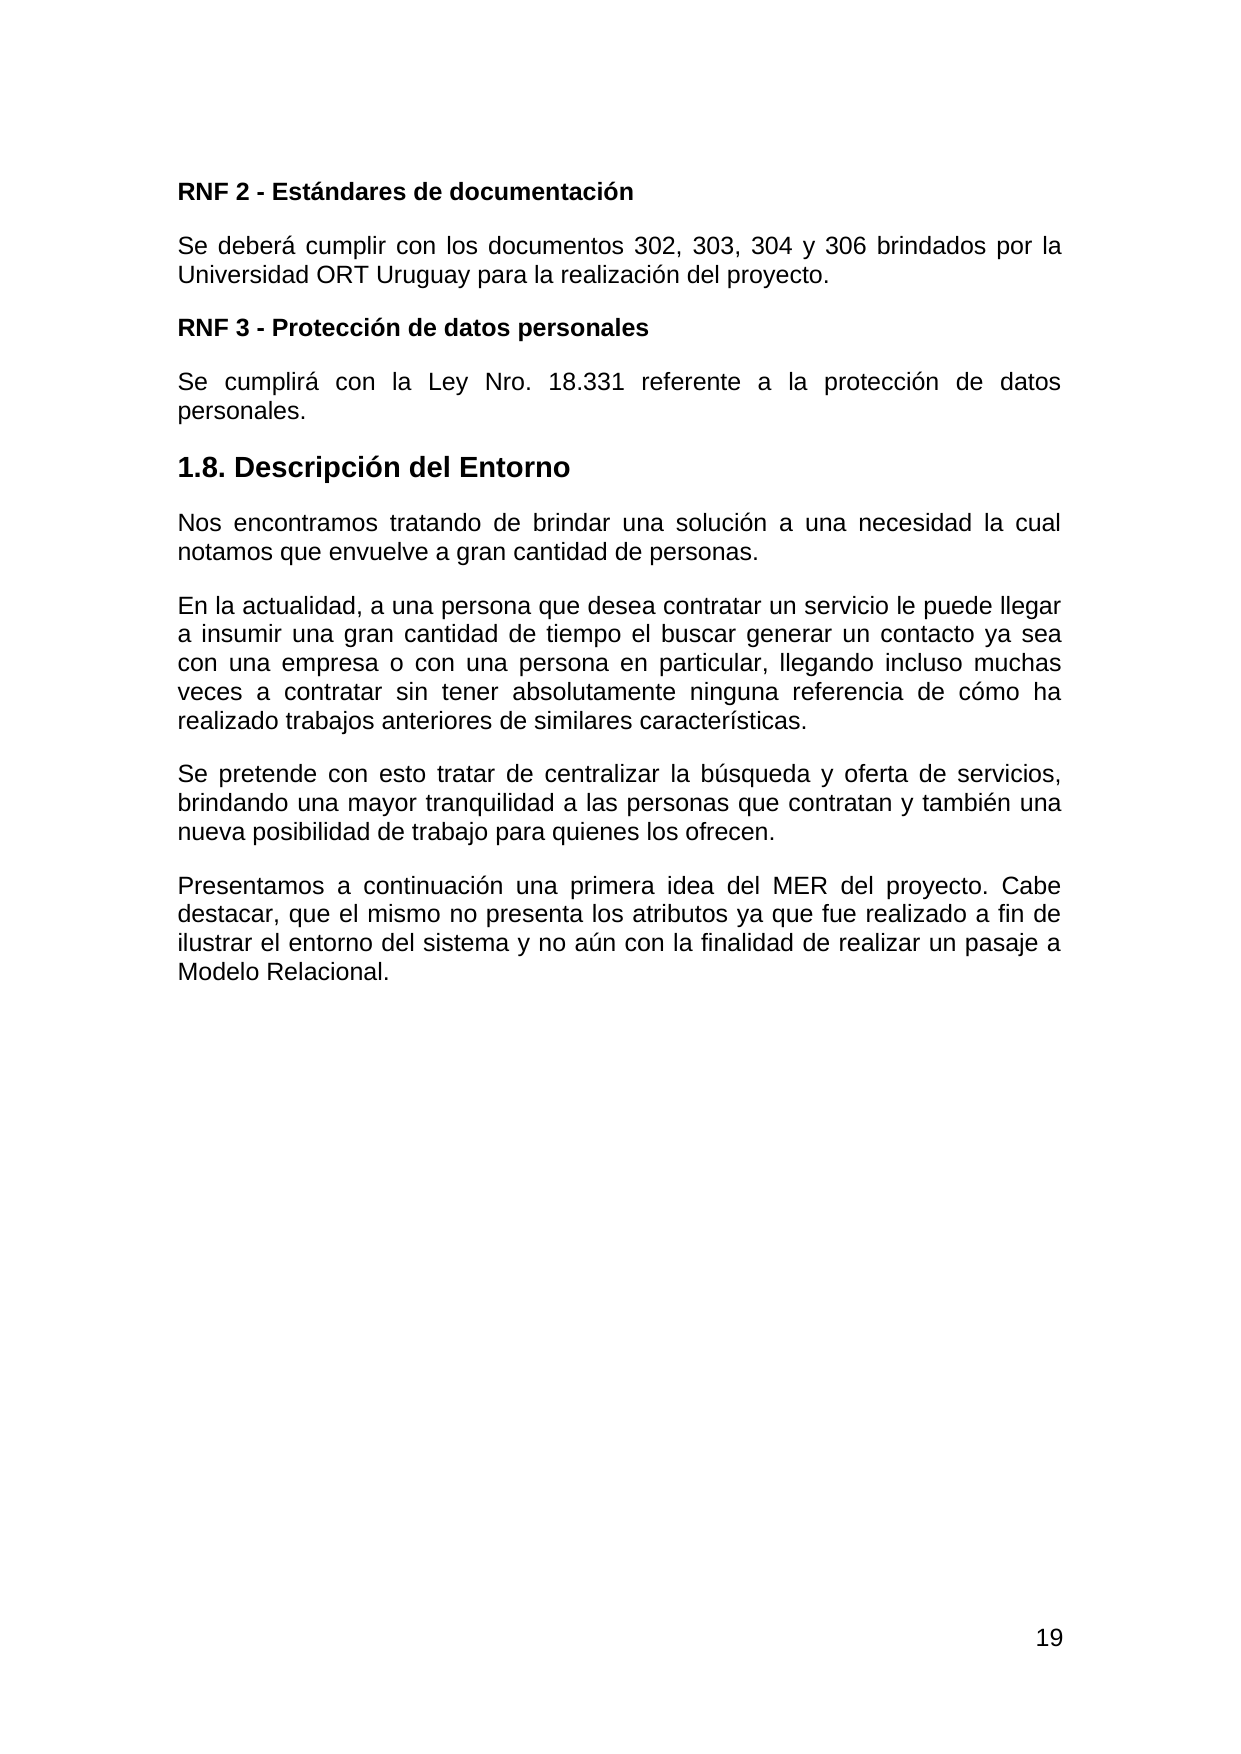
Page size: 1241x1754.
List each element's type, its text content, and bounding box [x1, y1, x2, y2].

text Nos encontramos tratando de brindar una solución a una necesidad la cual notamos que envuelve a gran cantidad de personas. [177, 508, 1063, 566]
text RNF 2 - Estándares de documentación [177, 177, 1063, 206]
text RNF 3 - Protección de datos personales [177, 313, 1063, 342]
text 1.8. Descripción del Entorno [177, 450, 1063, 483]
text Se cumplirá con la Ley Nro. 18.331 referente a la protección de datos personales. [177, 367, 1063, 425]
text En la actualidad, a una persona que desea contratar un servicio le puede llegar a insumir una gran cantidad de tiempo el buscar generar un contacto ya sea con una empresa o con una persona en particular, llegando incluso muchas veces a contratar sin tener absolutamente ninguna referencia de cómo ha realizado trabajos anteriores de similares características. [177, 591, 1063, 734]
text Presentamos a continuación una primera idea del MER del proyecto. Cabe destacar, que el mismo no presenta los atributos ya que fue realizado a fin de ilustrar el entorno del sistema y no aún con la finalidad de realizar un pasaje a Modelo Relacional. [177, 871, 1063, 986]
text Se pretende con esto tratar de centralizar la búsqueda y oferta de servicios, brindando una mayor tranquilidad a las personas que contratan y también una nueva posibilidad de trabajo para quienes los ofrecen. [177, 759, 1063, 846]
text Se deberá cumplir con los documentos 302, 303, 304 y 306 brindados por la Universidad ORT Uruguay para la realización del proyecto. [177, 231, 1063, 288]
